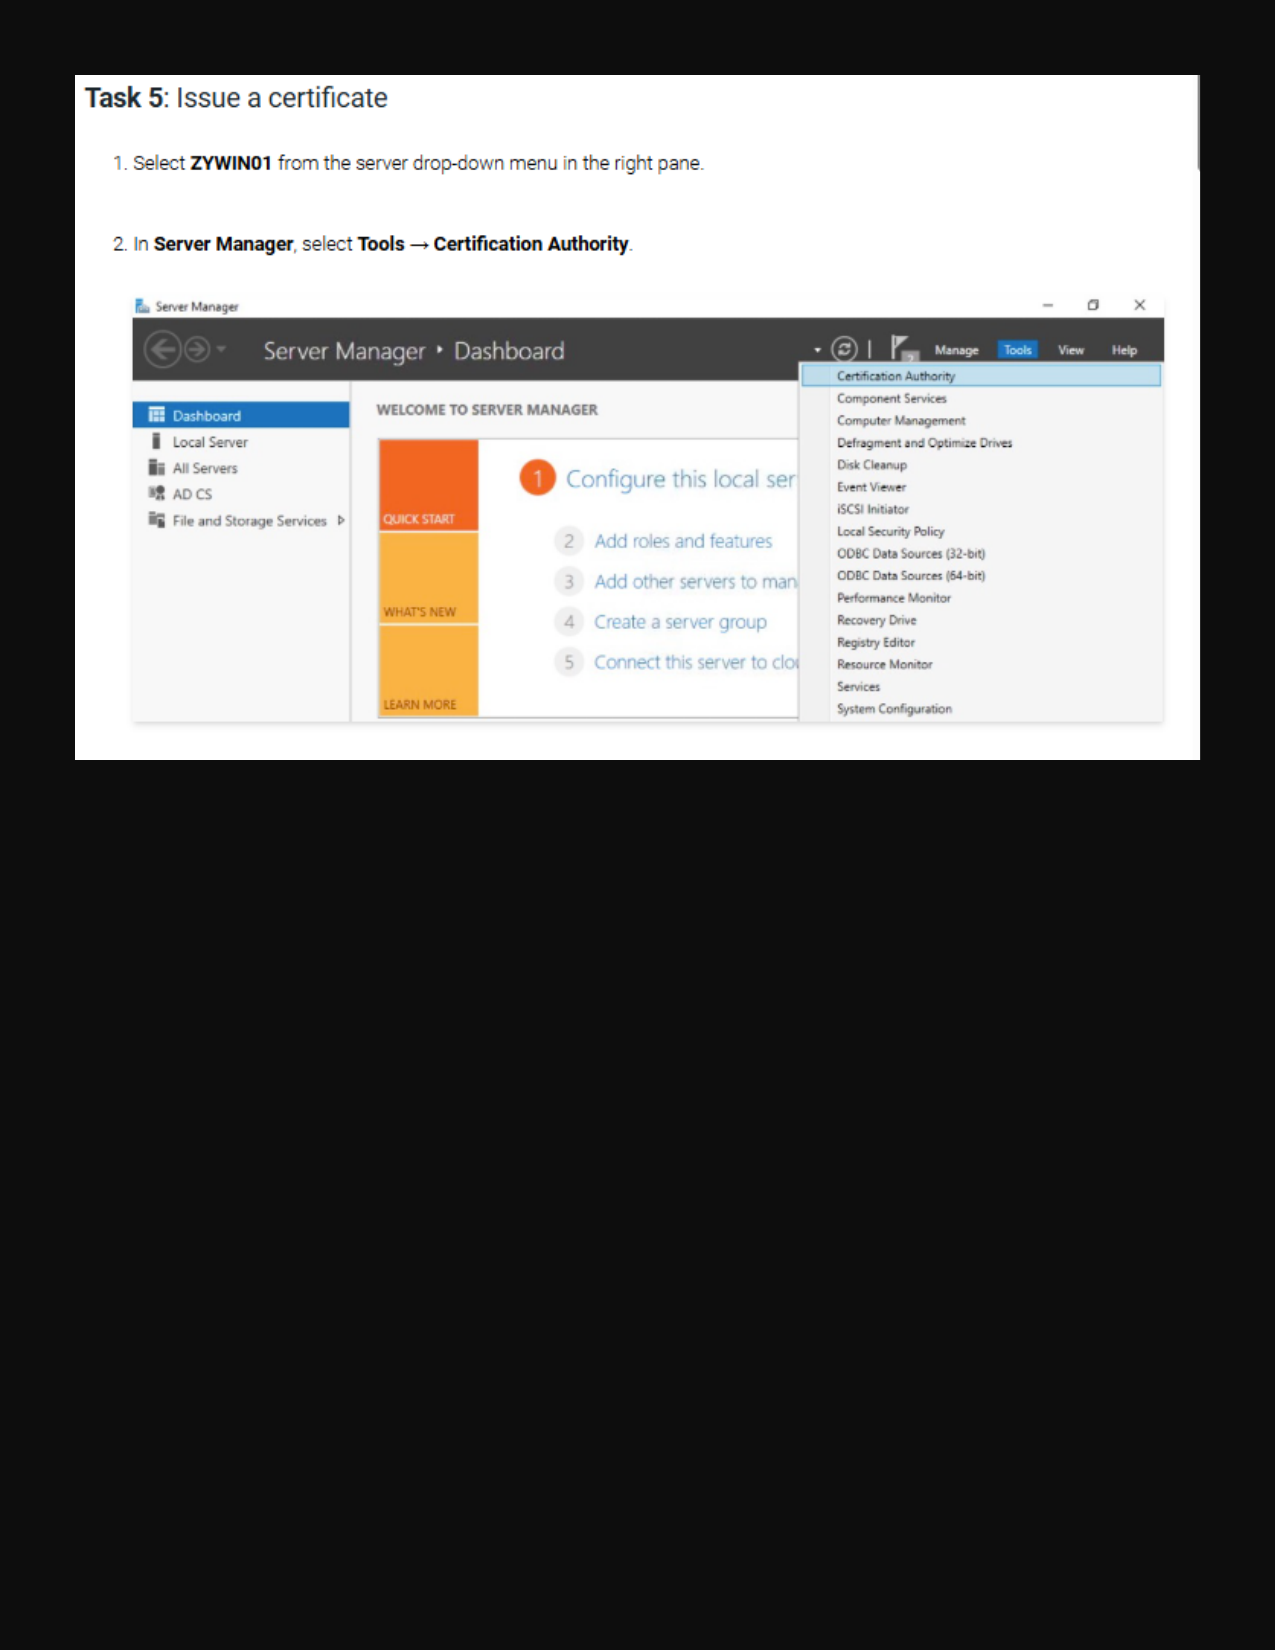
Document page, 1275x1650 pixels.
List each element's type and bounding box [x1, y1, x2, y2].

picture [75, 75, 1200, 760]
